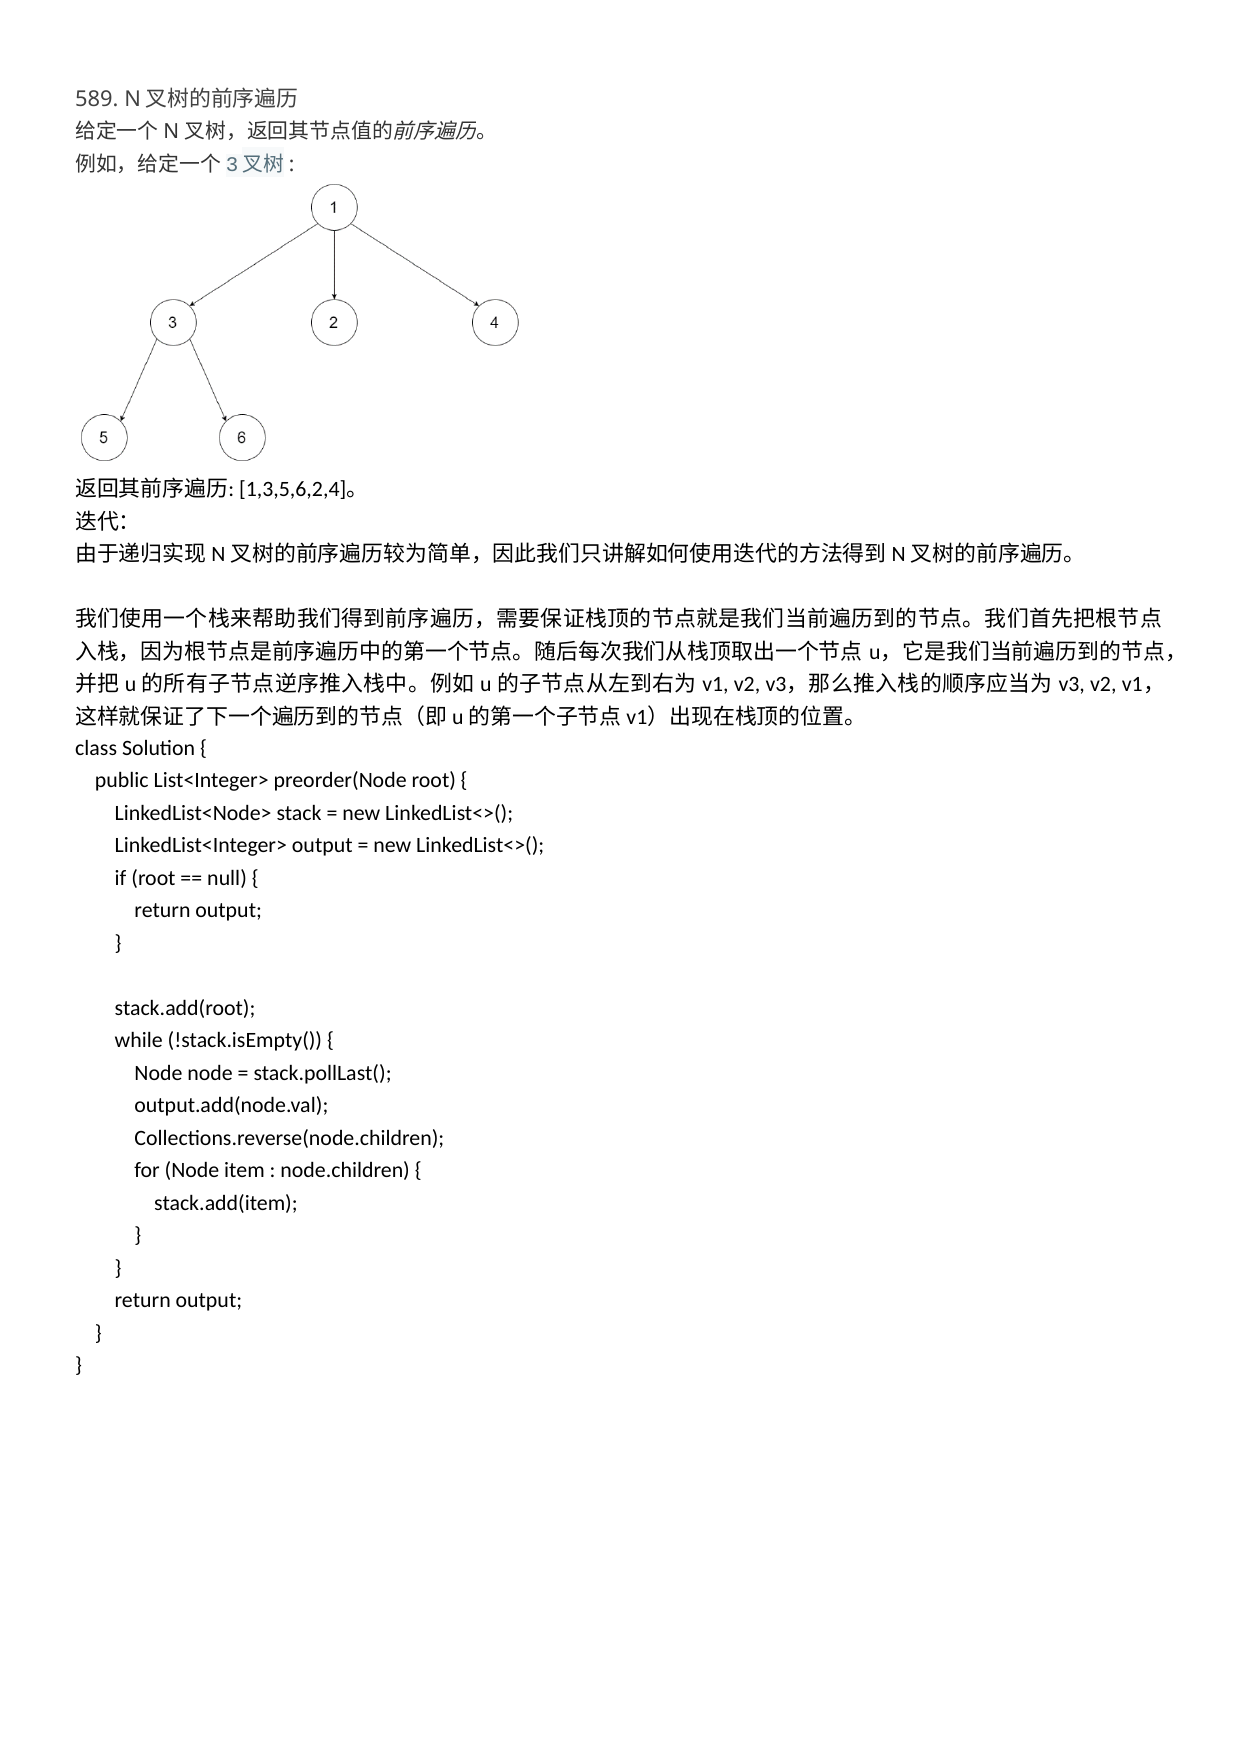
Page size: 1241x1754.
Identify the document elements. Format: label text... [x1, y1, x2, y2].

text public List<Integer> preorder(Node root) { [75, 763, 1165, 796]
subtitle 589. N叉树的前序遍历 [75, 81, 1165, 113]
text Node node = stack.pollLast(); [75, 1056, 1165, 1088]
text LinkedList<Node> stack = new LinkedList<>(); [75, 796, 1165, 828]
text 给定一个 N 叉树，返回其节点值的前序遍历。 [75, 113, 1165, 146]
picture [75, 178, 524, 467]
text } [75, 926, 1165, 958]
text 由于递归实现 N 叉树的前序遍历较为简单，因此我们只讲解如何使用迭代的方法得到 N 叉树的前序遍历。 [75, 536, 1165, 568]
text stack.add(root); [75, 991, 1165, 1023]
text return output; [75, 1283, 1165, 1316]
text for (Node item : node.children) { [75, 1153, 1165, 1186]
text } [75, 1316, 1165, 1348]
text 迭代： [75, 503, 1165, 536]
text Collections.reverse(node.children); [75, 1121, 1165, 1153]
text while (!stack.isEmpty()) { [75, 1023, 1165, 1056]
text } [75, 1218, 1165, 1251]
text return output; [75, 893, 1165, 926]
text 返回其前序遍历: [1,3,5,6,2,4]。 [75, 471, 1165, 503]
text stack.add(item); [75, 1186, 1165, 1218]
text } [75, 1348, 1165, 1381]
text LinkedList<Integer> output = new LinkedList<>(); [75, 828, 1165, 861]
text if (root == null) { [75, 861, 1165, 893]
text class Solution { [75, 731, 1165, 763]
text output.add(node.val); [75, 1088, 1165, 1121]
text } [75, 1251, 1165, 1283]
text 例如，给定一个 3叉树 : [75, 146, 1165, 178]
text 我们使用一个栈来帮助我们得到前序遍历，需要保证栈顶的节点就是我们当前遍历到的节点。我们首先把根节点入栈，因为根节点是前序遍历中的第一个节点。随后每次我们从栈顶取出一个节点 u，它是我们当前遍历到的节点，并把 u 的所有子节点逆序推入栈中。例如 u 的子节点从左到右为 v1, v2, v3，那么推入栈的顺序应当为 v3, v2, v1，这样就保证了下一个遍历到的节点（即 u 的第一个子节点 v1）出现在栈顶的位置。 [75, 601, 1165, 731]
